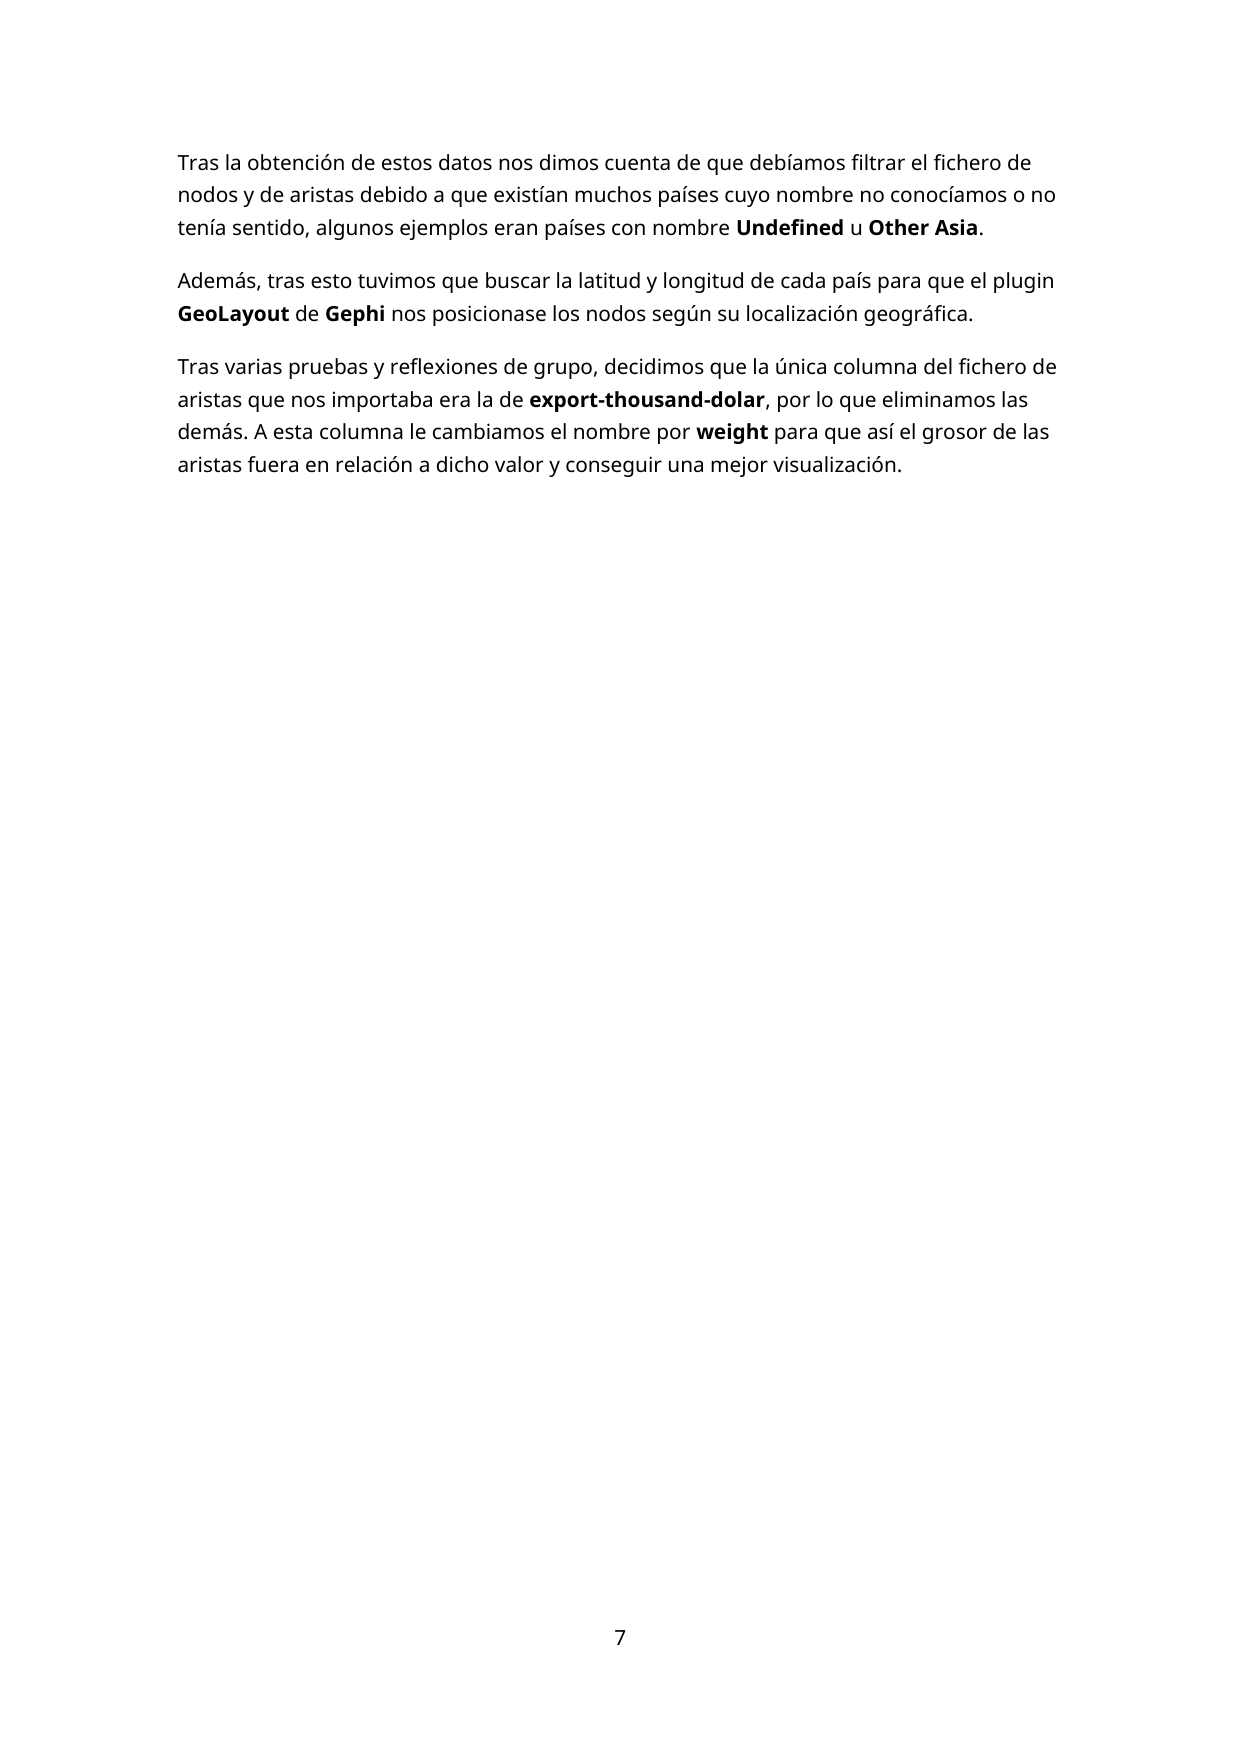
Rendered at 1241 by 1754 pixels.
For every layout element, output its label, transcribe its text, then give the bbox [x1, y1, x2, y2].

text Además, tras esto tuvimos que buscar la latitud y longitud de cada país para que el plugin GeoLayout de Gephi nos posicionase los nodos según su localización geográfica. [177, 266, 1063, 327]
text Tras varias pruebas y reflexiones de grupo, decidimos que la única columna del fichero de aristas que nos importaba era la de export-thousand-dolar, por lo que eliminamos las demás. A esta columna le cambiamos el nombre por weight para que así el grosor de las aristas fuera en relación a dicho valor y conseguir una mejor visualización. [177, 352, 1063, 478]
text Tras la obtención de estos datos nos dimos cuenta de que debíamos filtrar el fichero de nodos y de aristas debido a que existían muchos países cuyo nombre no conocíamos o no tenía sentido, algunos ejemplos eran países con nombre Undefined u Other Asia. [177, 148, 1063, 241]
